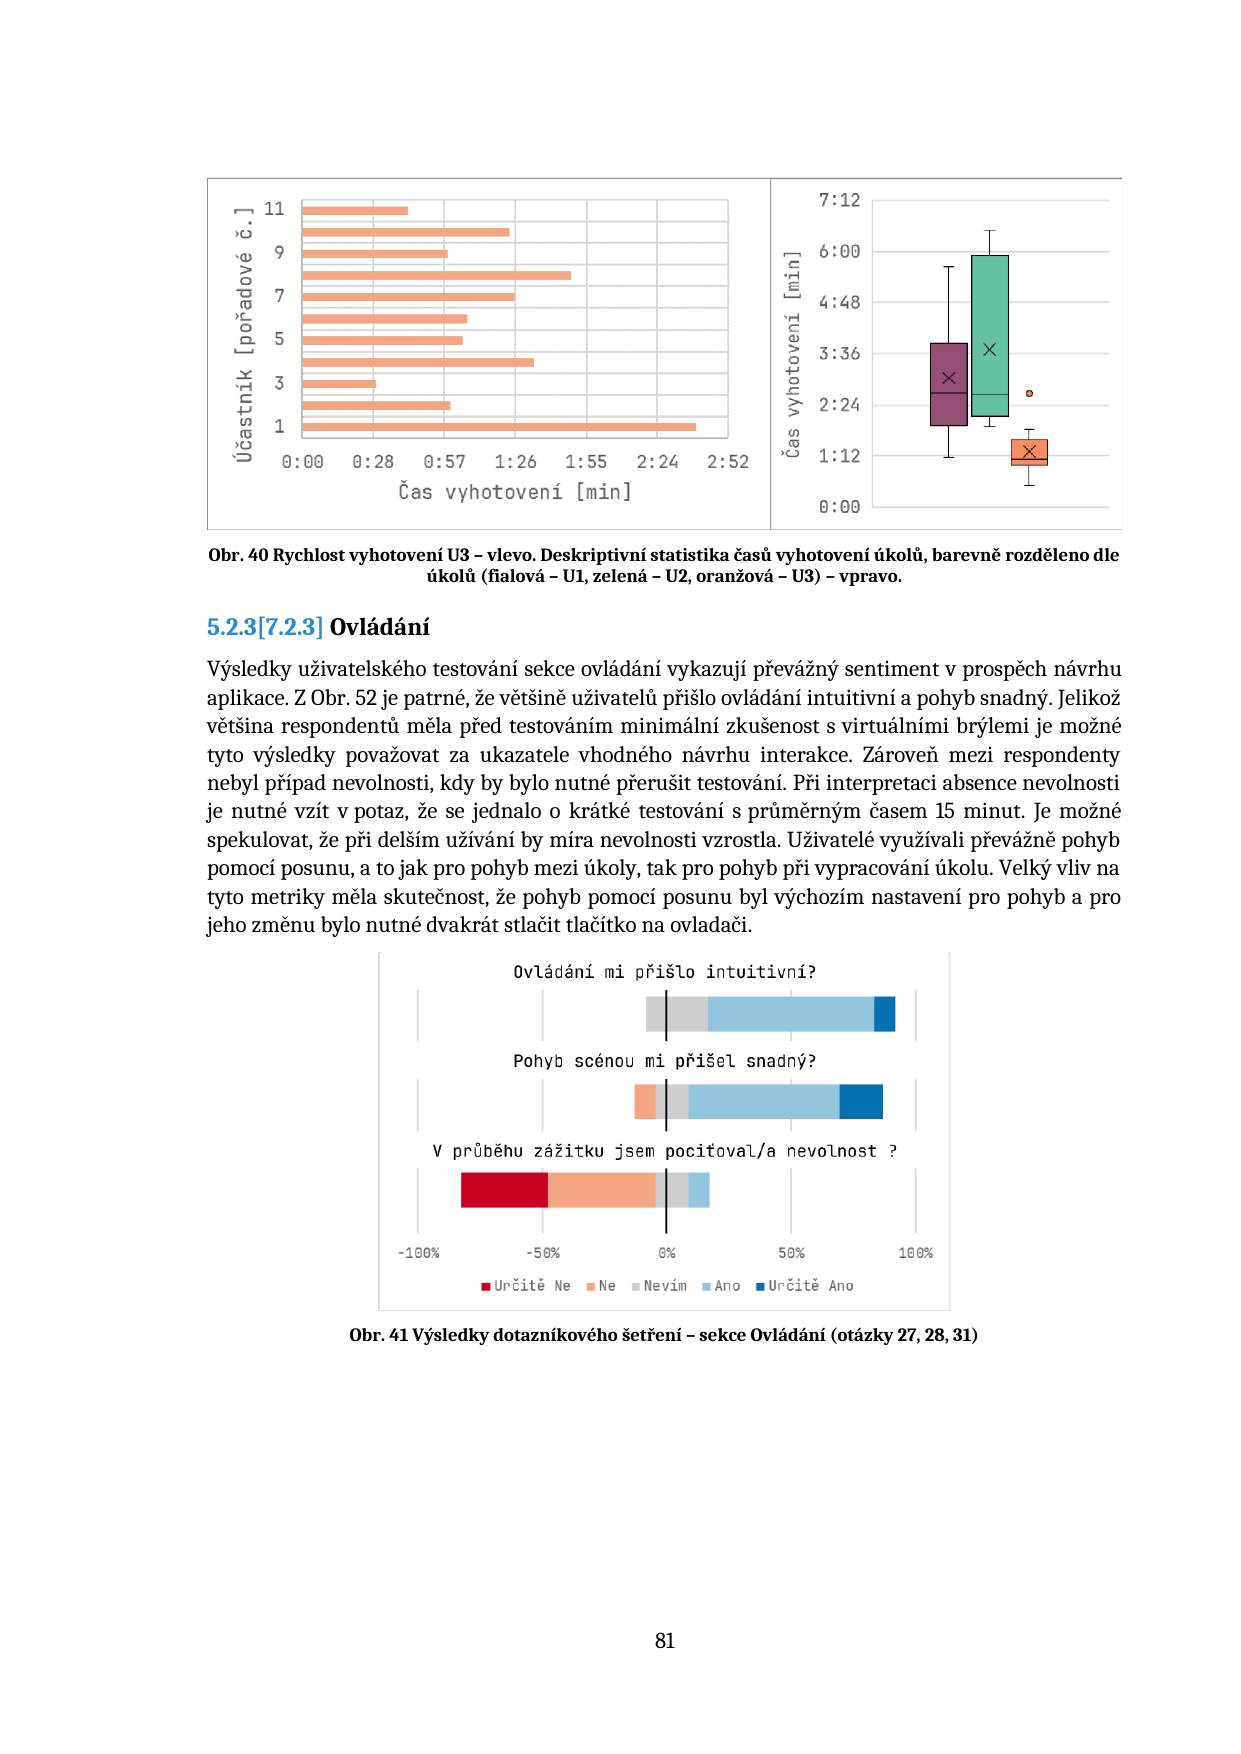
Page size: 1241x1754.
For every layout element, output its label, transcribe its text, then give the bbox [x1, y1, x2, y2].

subtitle Ovládání [207, 612, 1122, 641]
text Výsledky uživatelského testování sekce ovládání vykazují převážný sentiment v prospěch návrhu aplikace. Z Obr. 52 je patrné, že většině uživatelů přišlo ovládání intuitivní a pohyb snadný. Jelikož většina respondentů měla před testováním minimální zkušenost s virtuálními brýlemi je možné tyto výsledky považovat za ukazatele vhodného návrhu interakce. Zároveň mezi respondenty nebyl případ nevolnosti, kdy by bylo nutné přerušit testování. Při interpretaci absence nevolnosti je nutné vzít v potaz, že se jednalo o krátké testování s průměrným časem 15 minut. Je možné spekulovat, že při delším užívání by míra nevolnosti vzrostla. Uživatelé využívali převážně pohyb pomocí posunu, a to jak pro pohyb mezi úkoly, tak pro pohyb při vypracování úkolu. Velký vliv na tyto metriky měla skutečnost, že pohyb pomocí posunu byl výchozím nastavení pro pohyb a pro jeho změnu bylo nutné dvakrát stlačit tlačítko na ovladači. [207, 656, 1122, 938]
picture [206, 177, 1123, 530]
picture [378, 952, 951, 1311]
